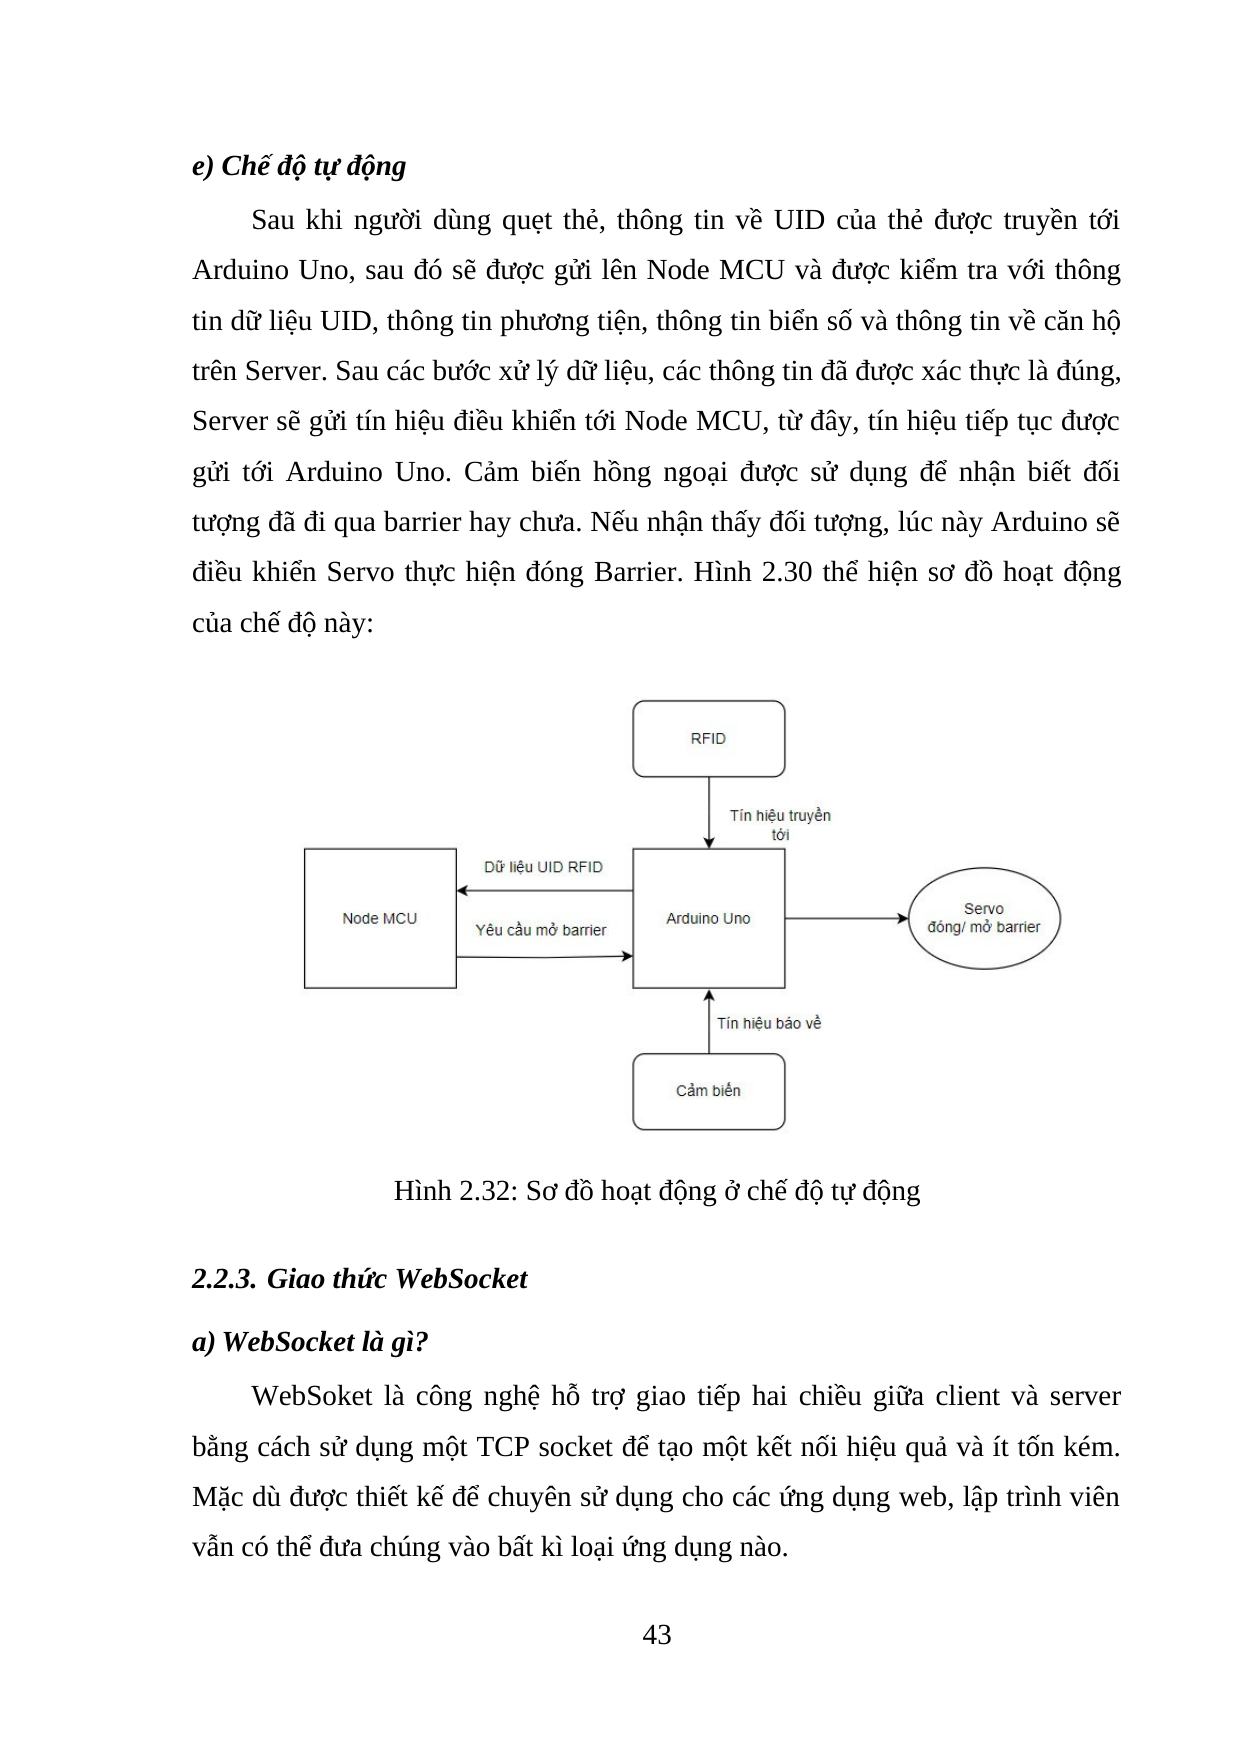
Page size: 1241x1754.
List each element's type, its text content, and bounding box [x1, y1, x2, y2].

picture [258, 671, 1115, 1140]
subtitle Chế độ tự động [192, 148, 1122, 181]
text WebSoket là công nghệ hỗ trợ giao tiếp hai chiều giữa client và server bằng cách sử dụng một TCP socket để tạo một kết nối hiệu quả và ít tốn kém. Mặc dù được thiết kế để chuyên sử dụng cho các ứng dụng web, lập trình viên vẫn có thể đưa chúng vào bất kì loại ứng dụng nào. [192, 1378, 1122, 1563]
subtitle WebSocket là gì? [192, 1324, 1122, 1358]
text Sau khi người dùng quẹt thẻ, thông tin về UID của thẻ được truyền tới Arduino Uno, sau đó sẽ được gửi lên Node MCU và được kiểm tra với thông tin dữ liệu UID, thông tin phương tiện, thông tin biển số và thông tin về căn hộ trên Server. Sau các bước xử lý dữ liệu, các thông tin đã được xác thực là đúng, Server sẽ gửi tín hiệu điều khiển tới Node MCU, từ đây, tín hiệu tiếp tục được gửi tới Arduino Uno. Cảm biến hồng ngoại được sử dụng để nhận biết đối tượng đã đi qua barrier hay chưa. Nếu nhận thấy đối tượng, lúc này Arduino sẽ điều khiển Servo thực hiện đóng Barrier. Hình 2.30 thể hiện sơ đồ hoạt động của chế độ này: [192, 202, 1122, 638]
subtitle Giao thức WebSocket [192, 1261, 1122, 1295]
